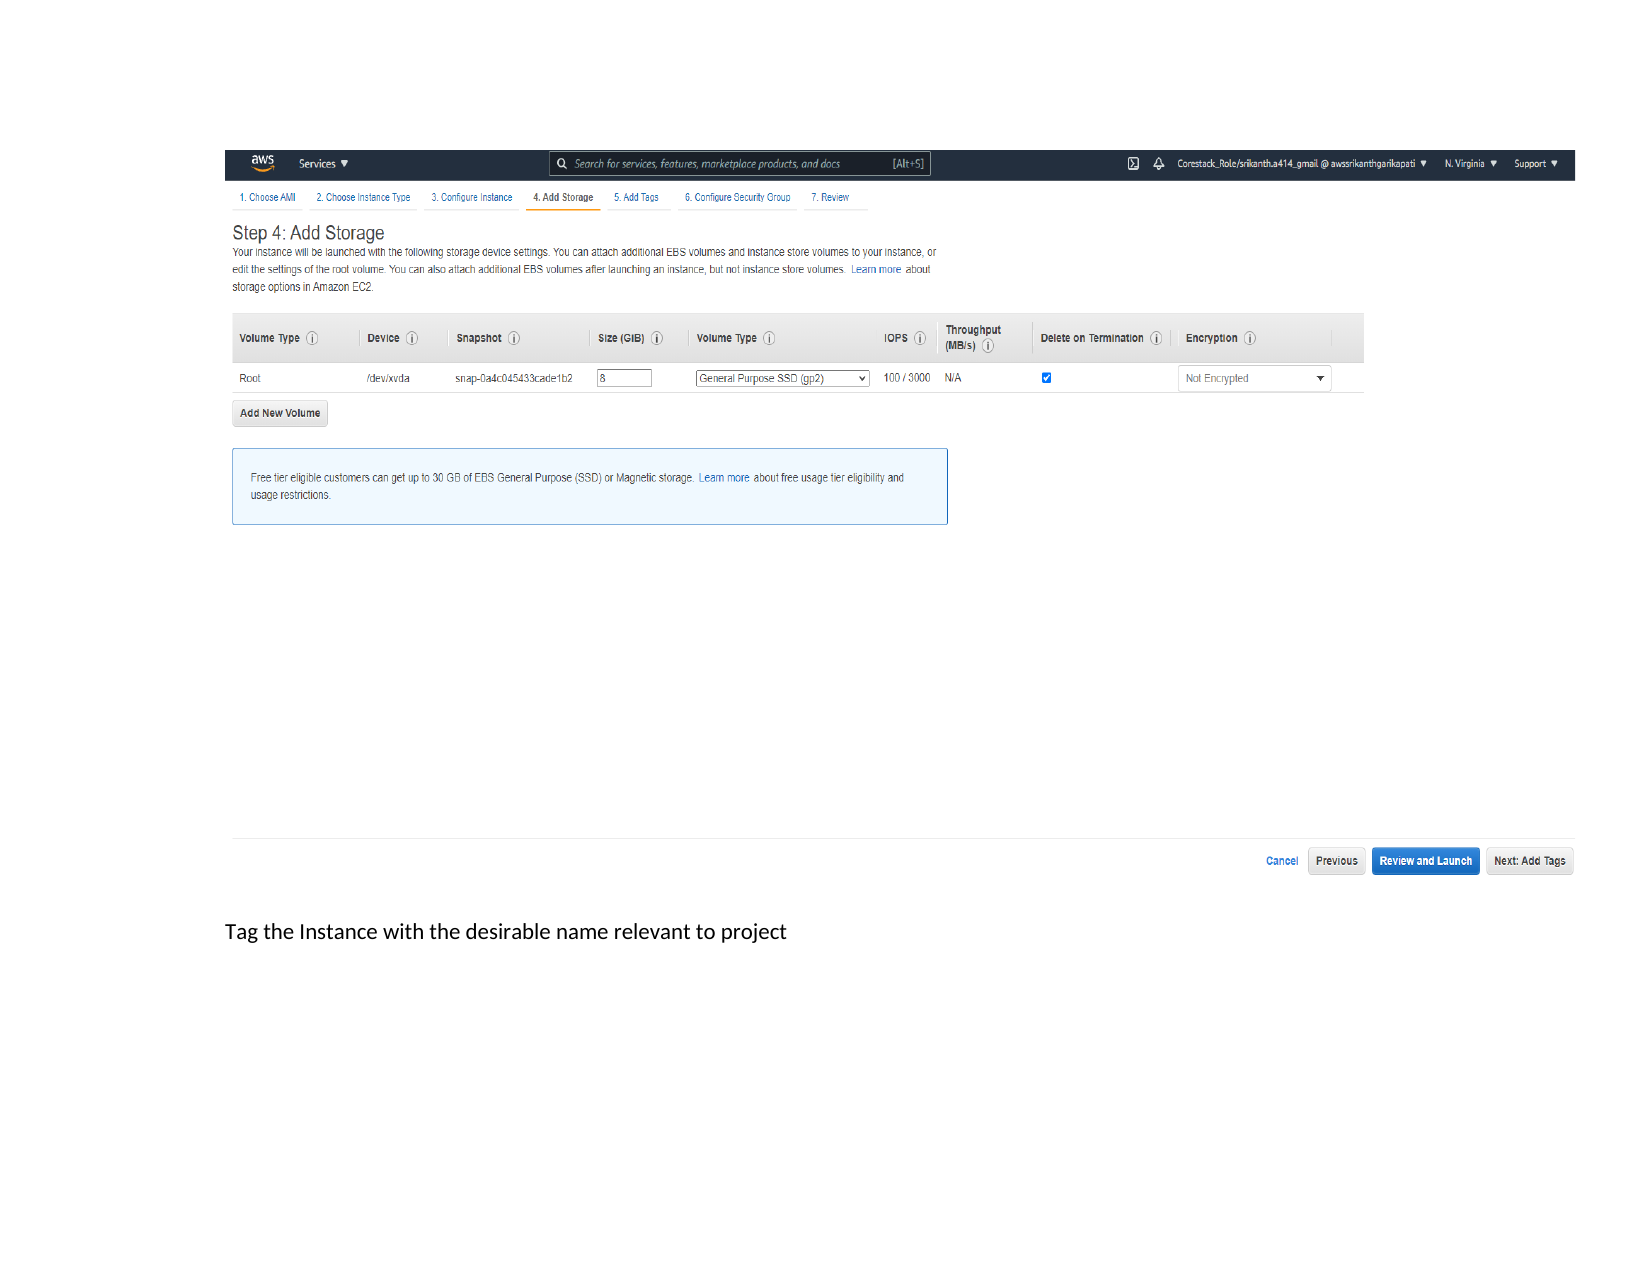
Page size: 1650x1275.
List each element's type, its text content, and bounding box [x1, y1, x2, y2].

picture [225, 150, 1575, 885]
list Tag the Instance with the desirable name relevant to project [225, 917, 1500, 945]
